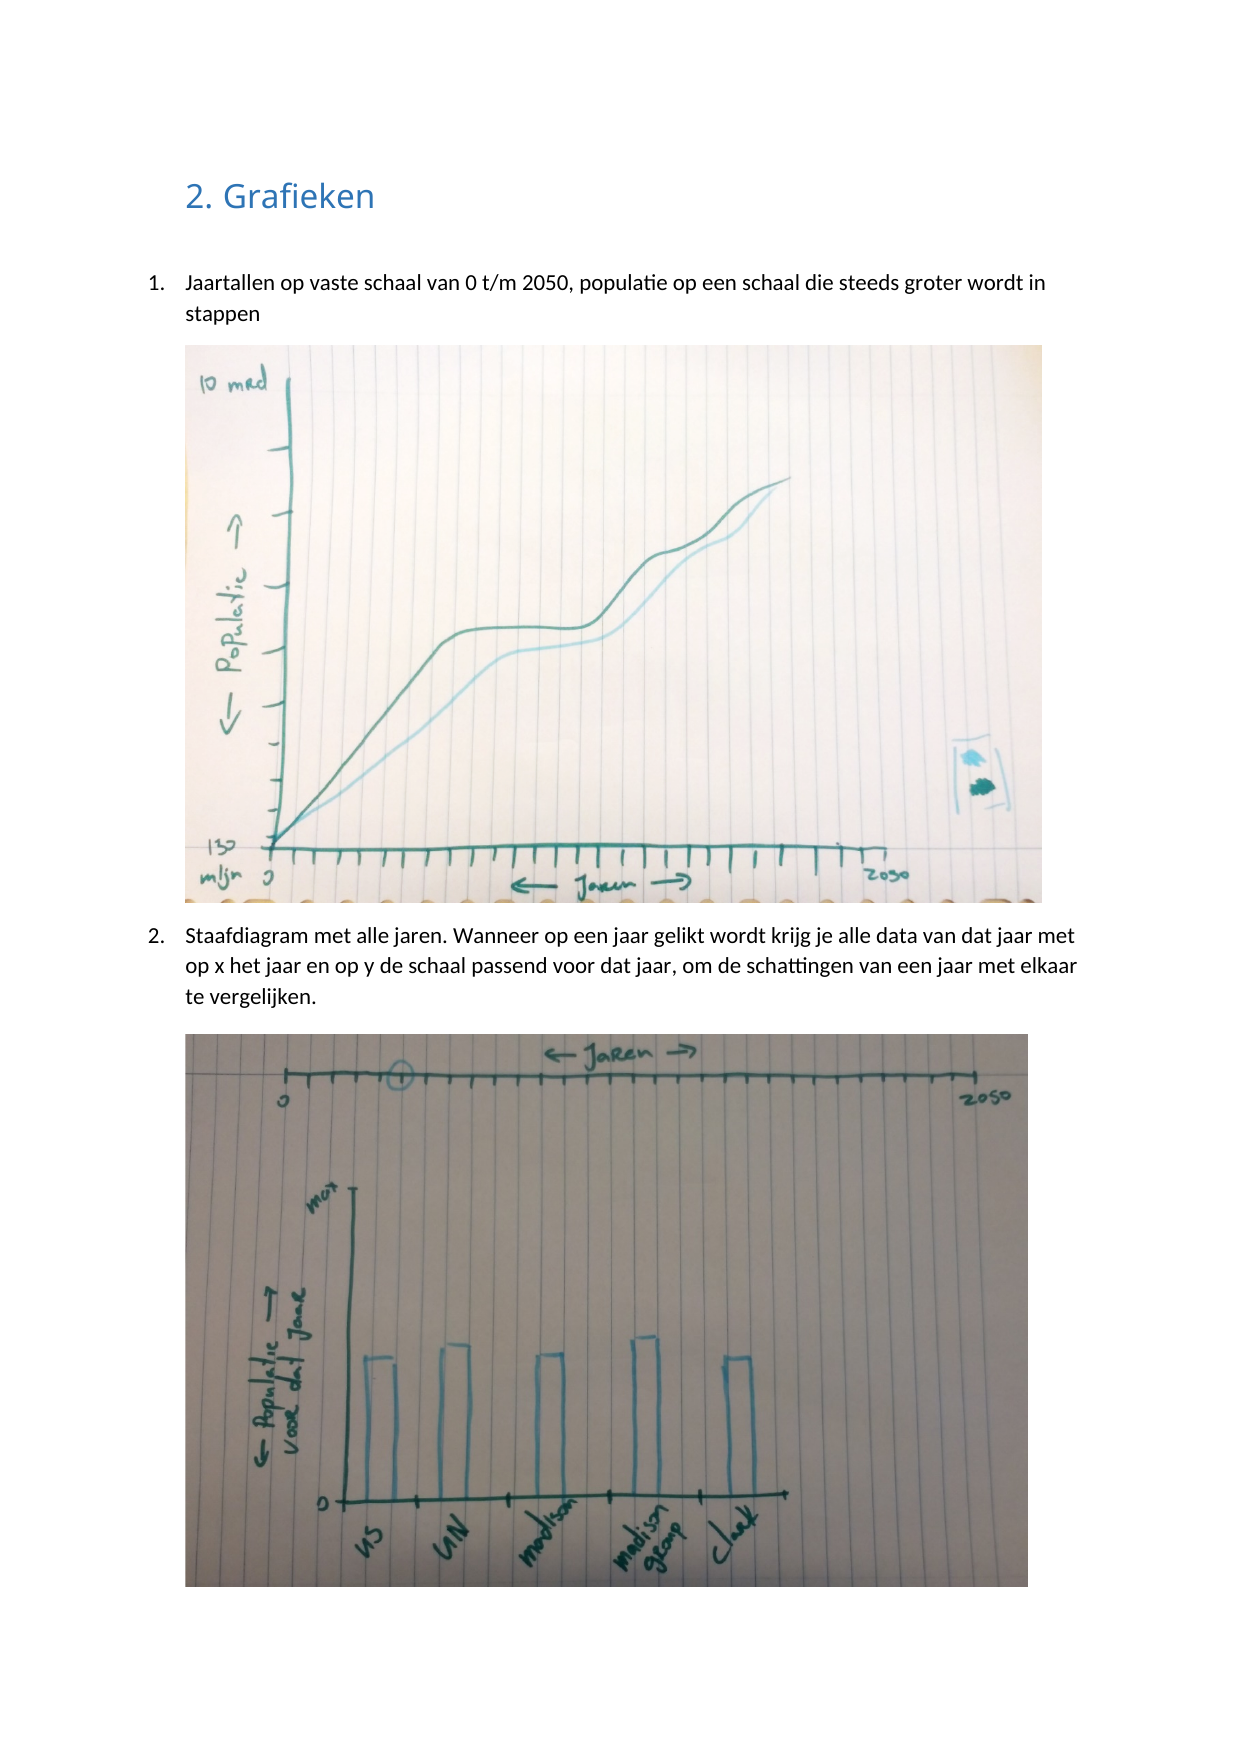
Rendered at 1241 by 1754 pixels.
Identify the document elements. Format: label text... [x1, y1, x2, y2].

picture [185, 1034, 1028, 1587]
picture [185, 345, 1042, 903]
subtitle Grafieken [185, 173, 1093, 218]
list Staafdiagram met alle jaren. Wanneer op een jaar gelikt wordt krijg je alle data van dat jaar met op x het jaar en op y de schaal passend voor dat jaar, om de schattingen van een jaar met elkaar te vergelijken. [148, 921, 1093, 1010]
list Jaartallen op vaste schaal van 0 t/m 2050, populatie op een schaal die steeds groter wordt in stappen [148, 268, 1093, 327]
